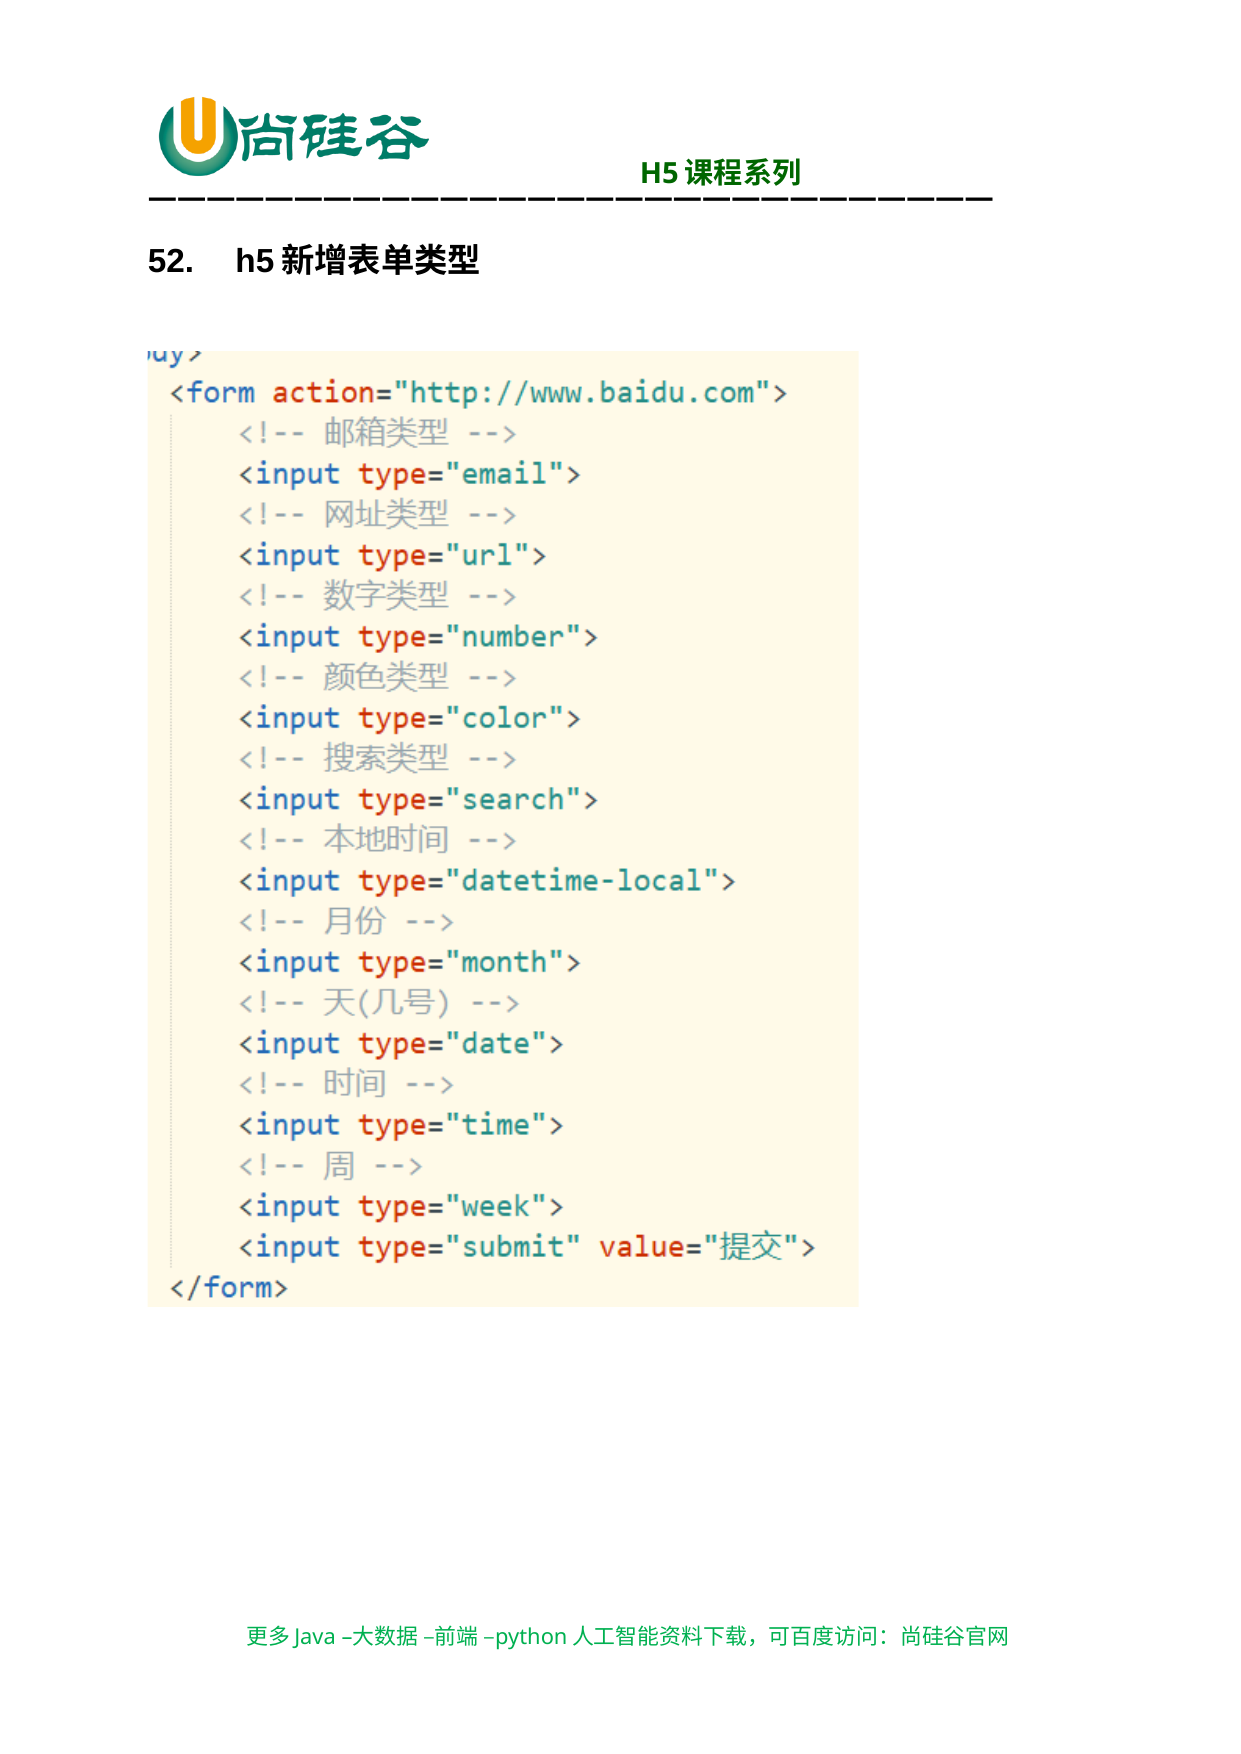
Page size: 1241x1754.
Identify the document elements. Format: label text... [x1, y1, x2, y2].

picture [147, 351, 859, 1307]
subtitle h5新增表单类型 [148, 225, 1107, 290]
picture [147, 88, 436, 184]
